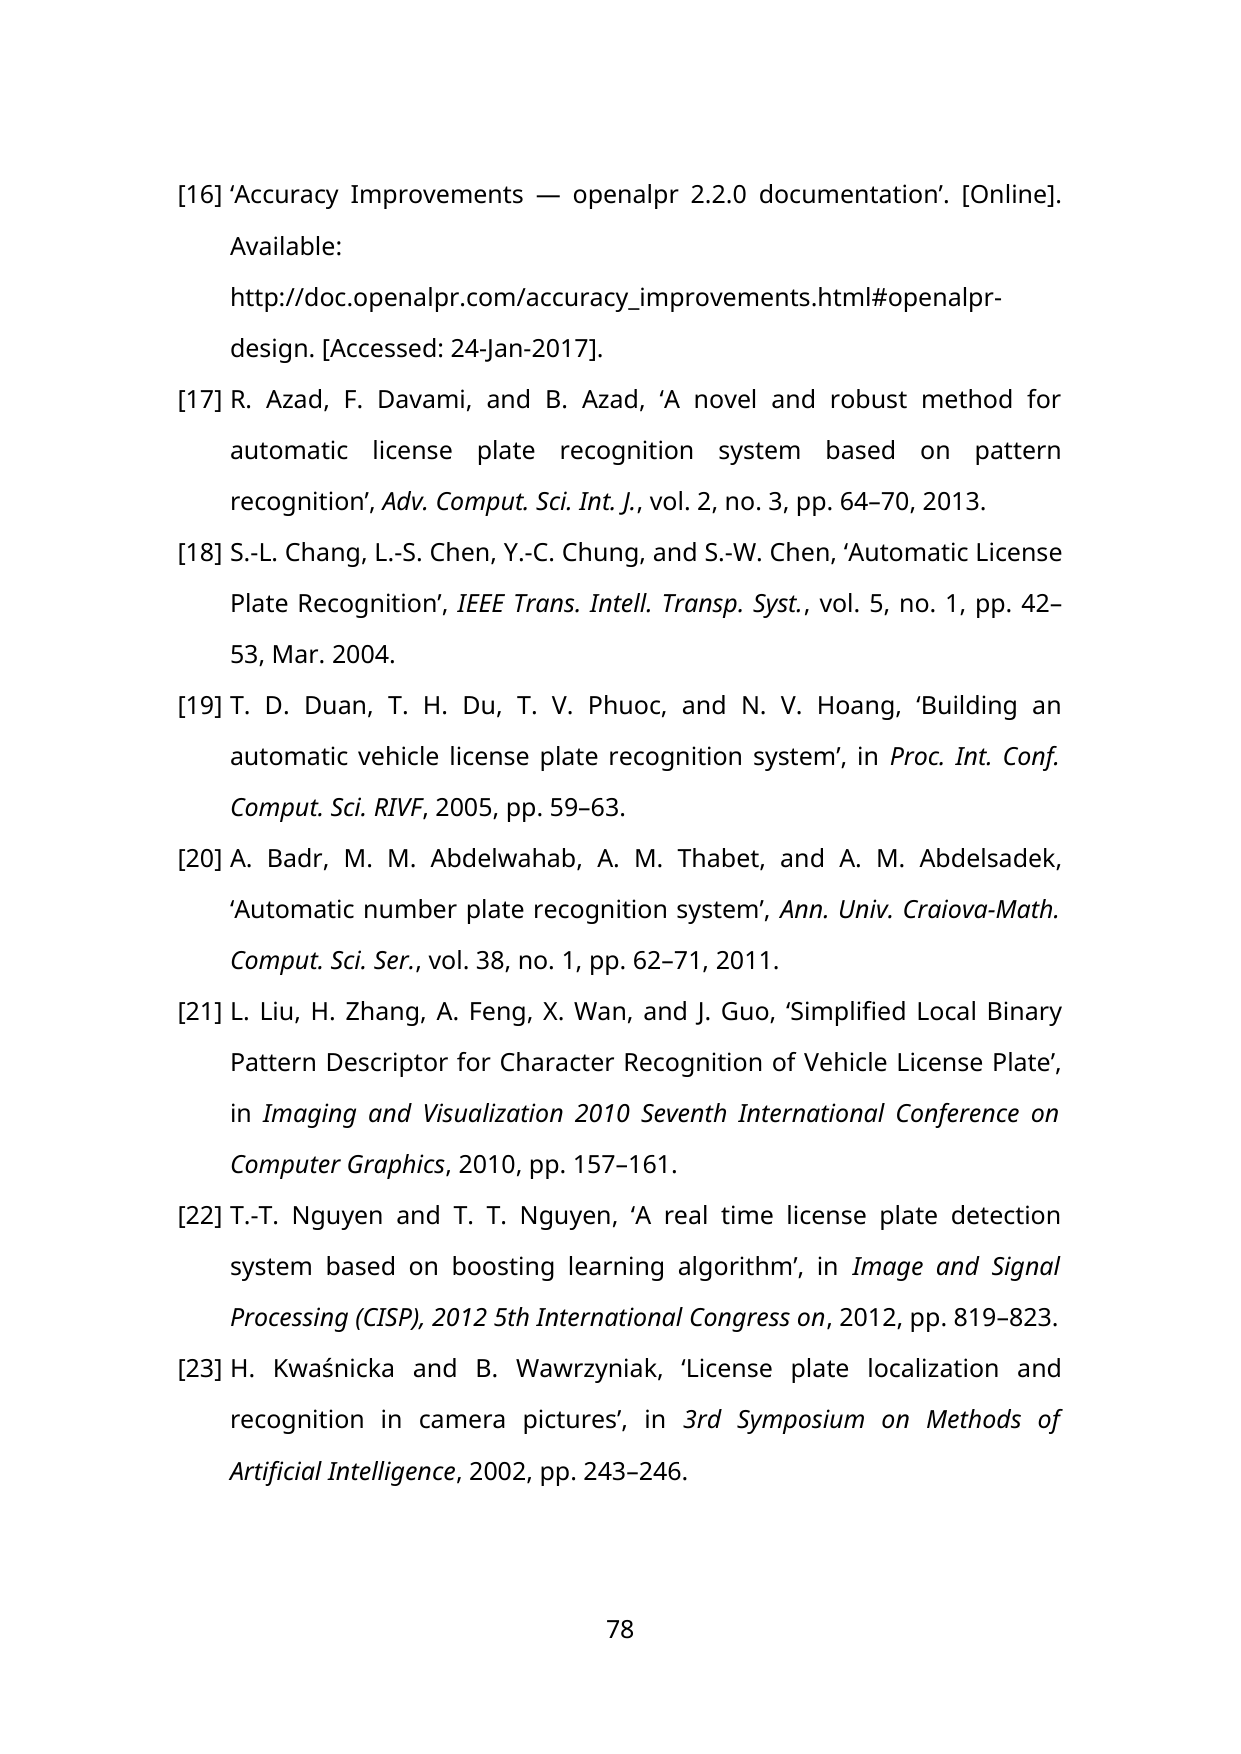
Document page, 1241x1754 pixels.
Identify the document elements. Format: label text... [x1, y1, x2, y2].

text [16] ‘Accuracy Improvements — openalpr 2.2.0 documentation’. [Online]. Available: http://doc.openalpr.com/accuracy_improvements.html#openalpr-design. [Accessed: 24-Jan-2017]. [177, 177, 1063, 364]
text [17] R. Azad, F. Davami, and B. Azad, ‘A novel and robust method for automatic license plate recognition system based on pattern recognition’, Adv. Comput. Sci. Int. J., vol. 2, no. 3, pp. 64–70, 2013. [177, 381, 1063, 517]
text [22] T.-T. Nguyen and T. T. Nguyen, ‘A real time license plate detection system based on boosting learning algorithm’, in Image and Signal Processing (CISP), 2012 5th International Congress on, 2012, pp. 819–823. [177, 1198, 1063, 1334]
text [23] H. Kwaśnicka and B. Wawrzyniak, ‘License plate localization and recognition in camera pictures’, in 3rd Symposium on Methods of Artificial Intelligence, 2002, pp. 243–246. [177, 1351, 1063, 1487]
text [21] L. Liu, H. Zhang, A. Feng, X. Wan, and J. Guo, ‘Simplified Local Binary Pattern Descriptor for Character Recognition of Vehicle License Plate’, in Imaging and Visualization 2010 Seventh International Conference on Computer Graphics, 2010, pp. 157–161. [177, 994, 1063, 1181]
text [18] S.-L. Chang, L.-S. Chen, Y.-C. Chung, and S.-W. Chen, ‘Automatic License Plate Recognition’, IEEE Trans. Intell. Transp. Syst., vol. 5, no. 1, pp. 42–53, Mar. 2004. [177, 534, 1063, 671]
text [20] A. Badr, M. M. Abdelwahab, A. M. Thabet, and A. M. Abdelsadek, ‘Automatic number plate recognition system’, Ann. Univ. Craiova-Math. Comput. Sci. Ser., vol. 38, no. 1, pp. 62–71, 2011. [177, 841, 1063, 977]
text [19] T. D. Duan, T. H. Du, T. V. Phuoc, and N. V. Hoang, ‘Building an automatic vehicle license plate recognition system’, in Proc. Int. Conf. Comput. Sci. RIVF, 2005, pp. 59–63. [177, 688, 1063, 824]
